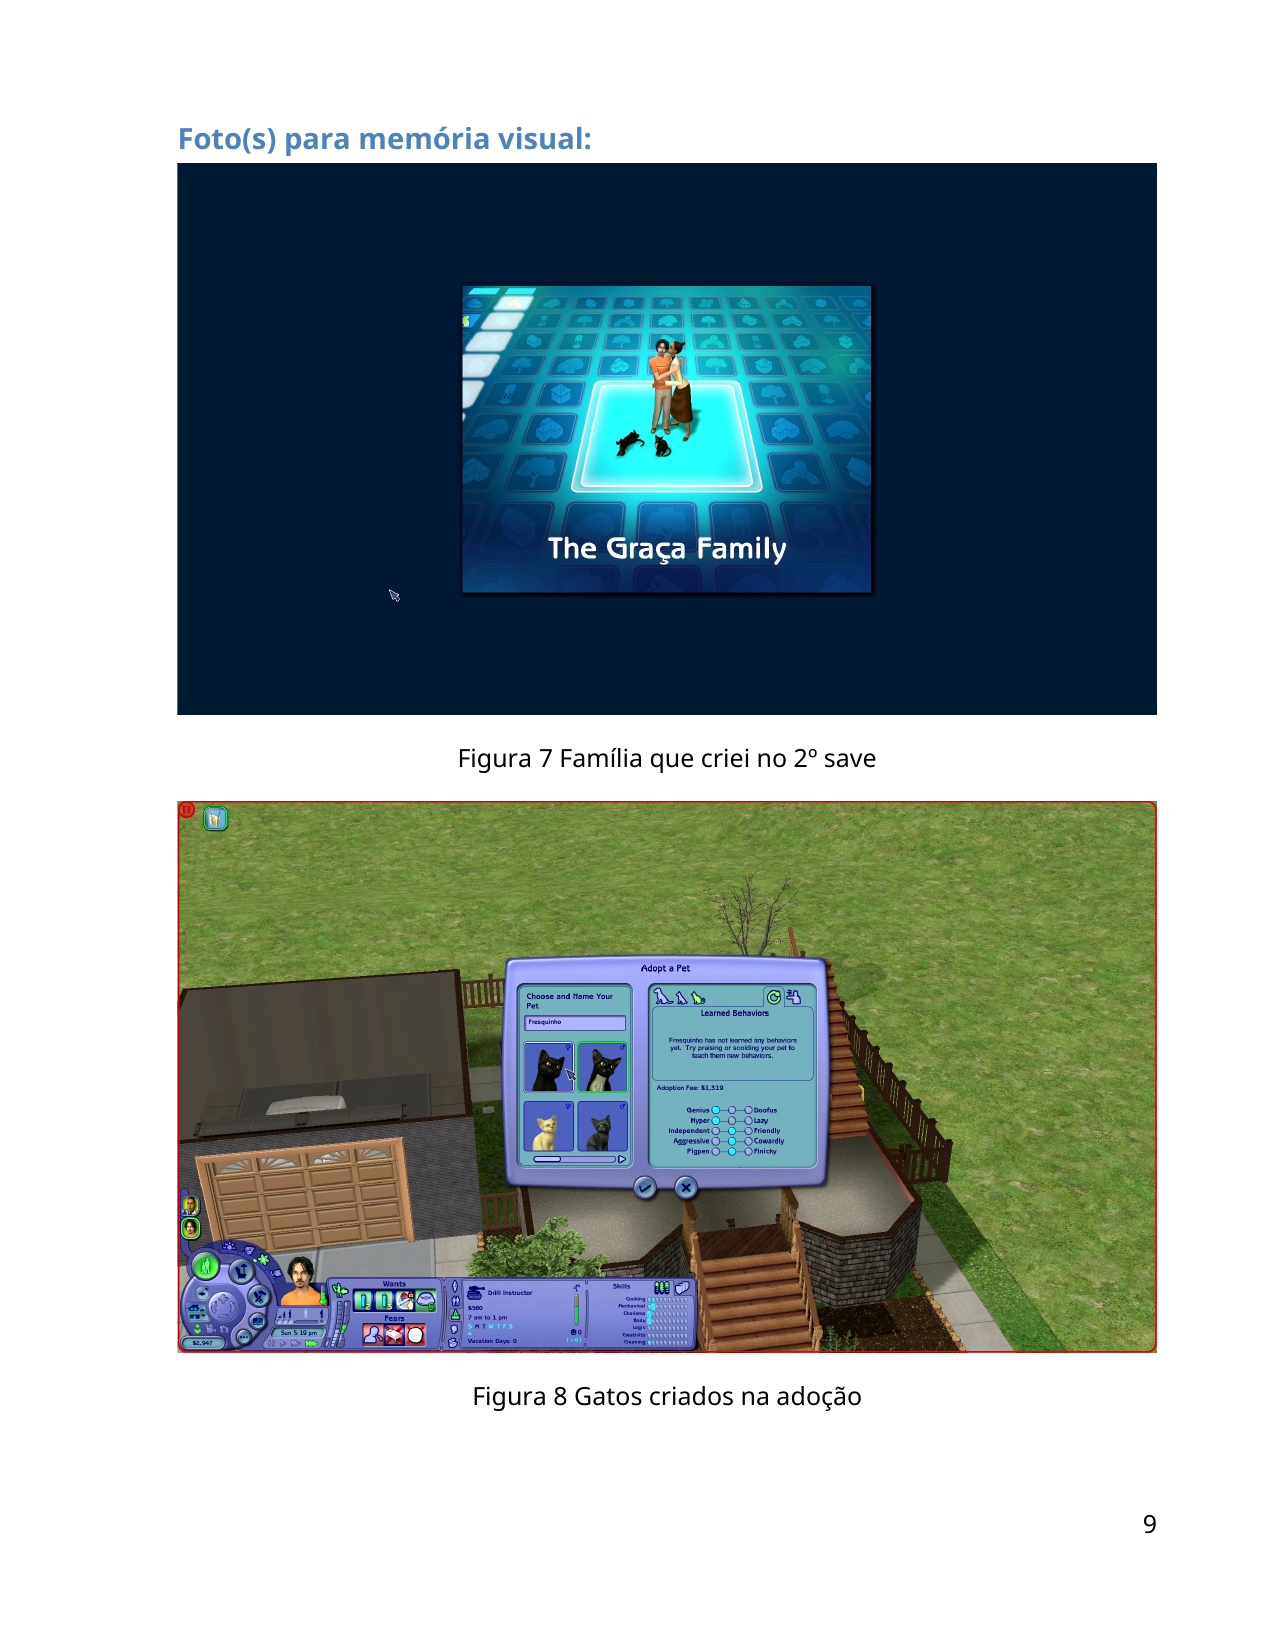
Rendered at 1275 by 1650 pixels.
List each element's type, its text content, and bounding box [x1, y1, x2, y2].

text Figura 7 Família que criei no 2º save [177, 741, 1157, 775]
subtitle Foto(s) para memória visual: [177, 118, 1157, 158]
picture [177, 163, 1157, 715]
picture [177, 801, 1157, 1353]
text Figura 8 Gatos criados na adoção [177, 1378, 1157, 1412]
